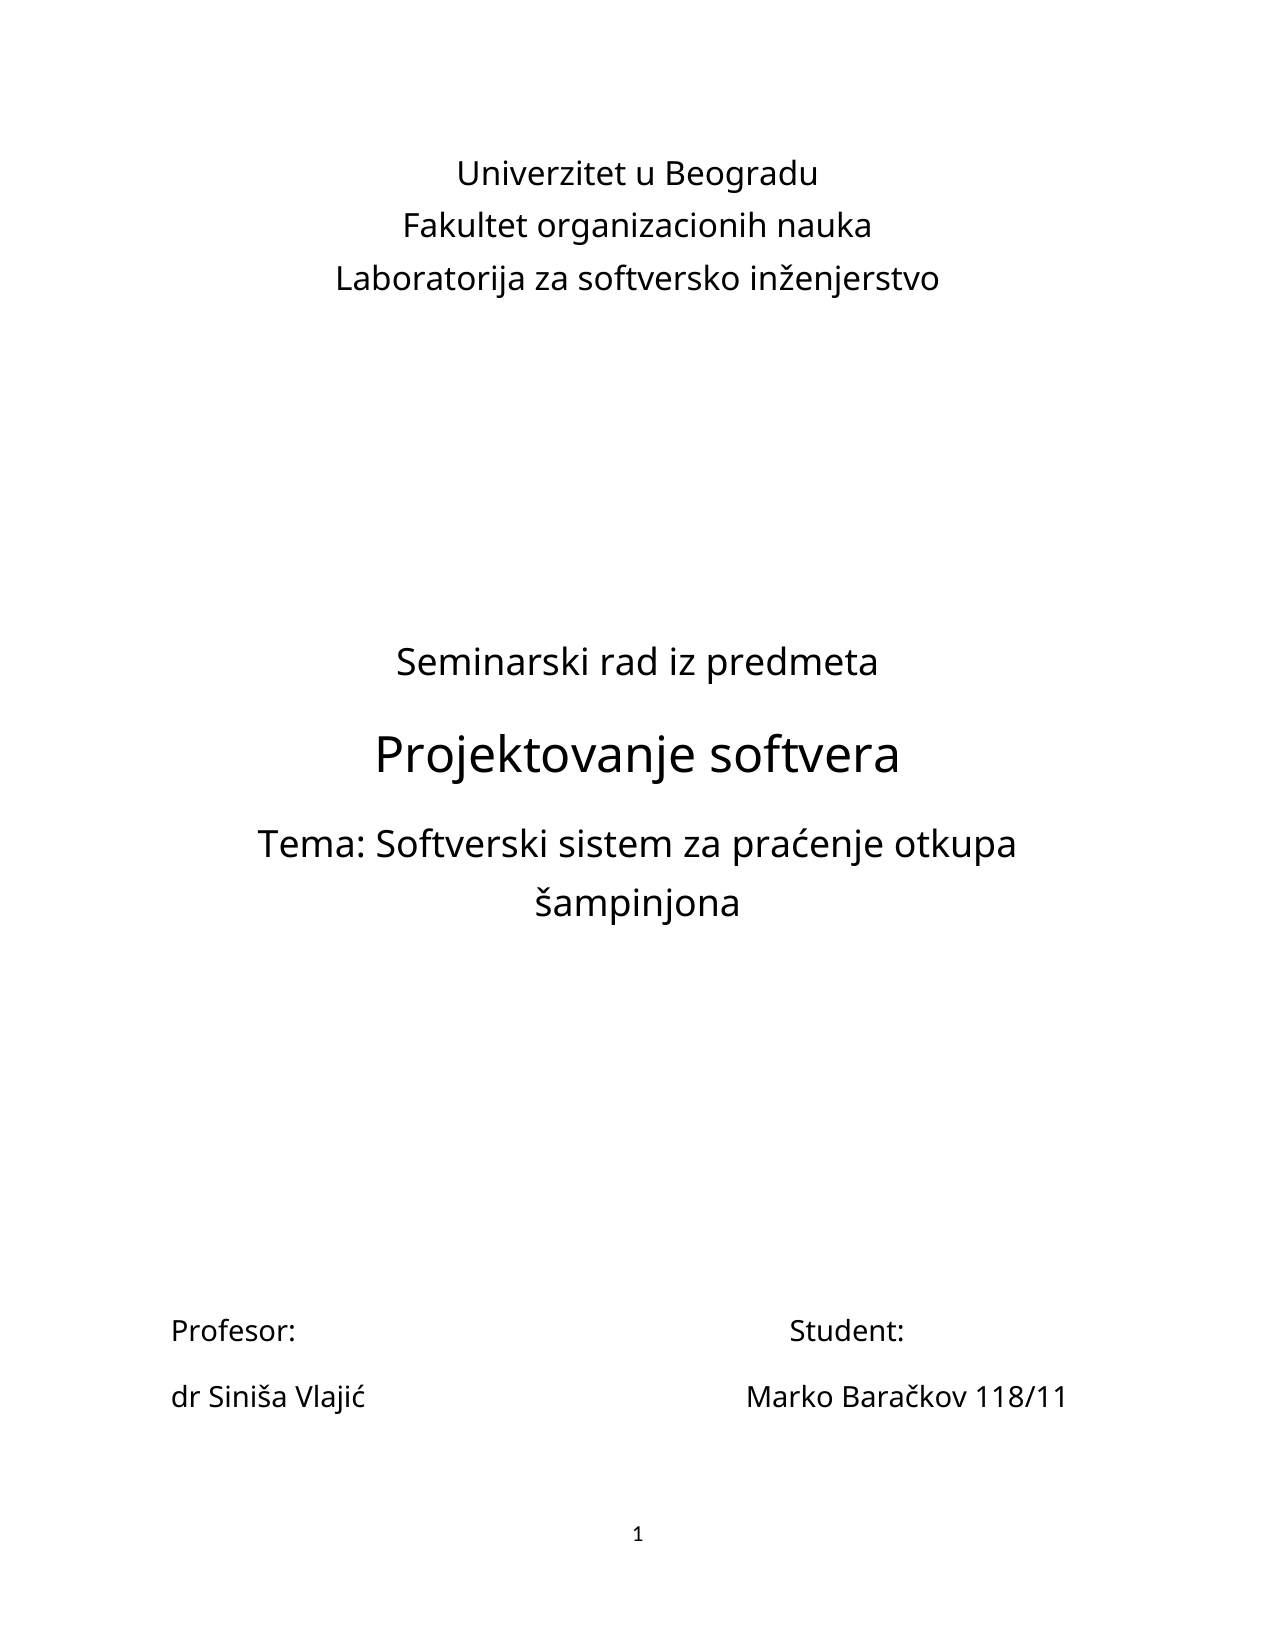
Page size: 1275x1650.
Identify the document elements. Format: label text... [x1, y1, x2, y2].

text Tema: Softverski sistem za praćenje otkupa šampinjona [150, 818, 1125, 927]
text Projektovanje softvera [150, 719, 1125, 787]
table_header Student: Marko Baračkov 118/11 [574, 1310, 1113, 1441]
text Seminarski rad iz predmeta [150, 635, 1125, 686]
text Fakultet organizacionih nauka [150, 202, 1125, 248]
table_header Profesor: dr Siniša Vlajić [150, 1310, 574, 1441]
text Univerzitet u Beogradu [150, 150, 1125, 195]
text Laboratorija za softversko inženjerstvo [150, 254, 1125, 300]
